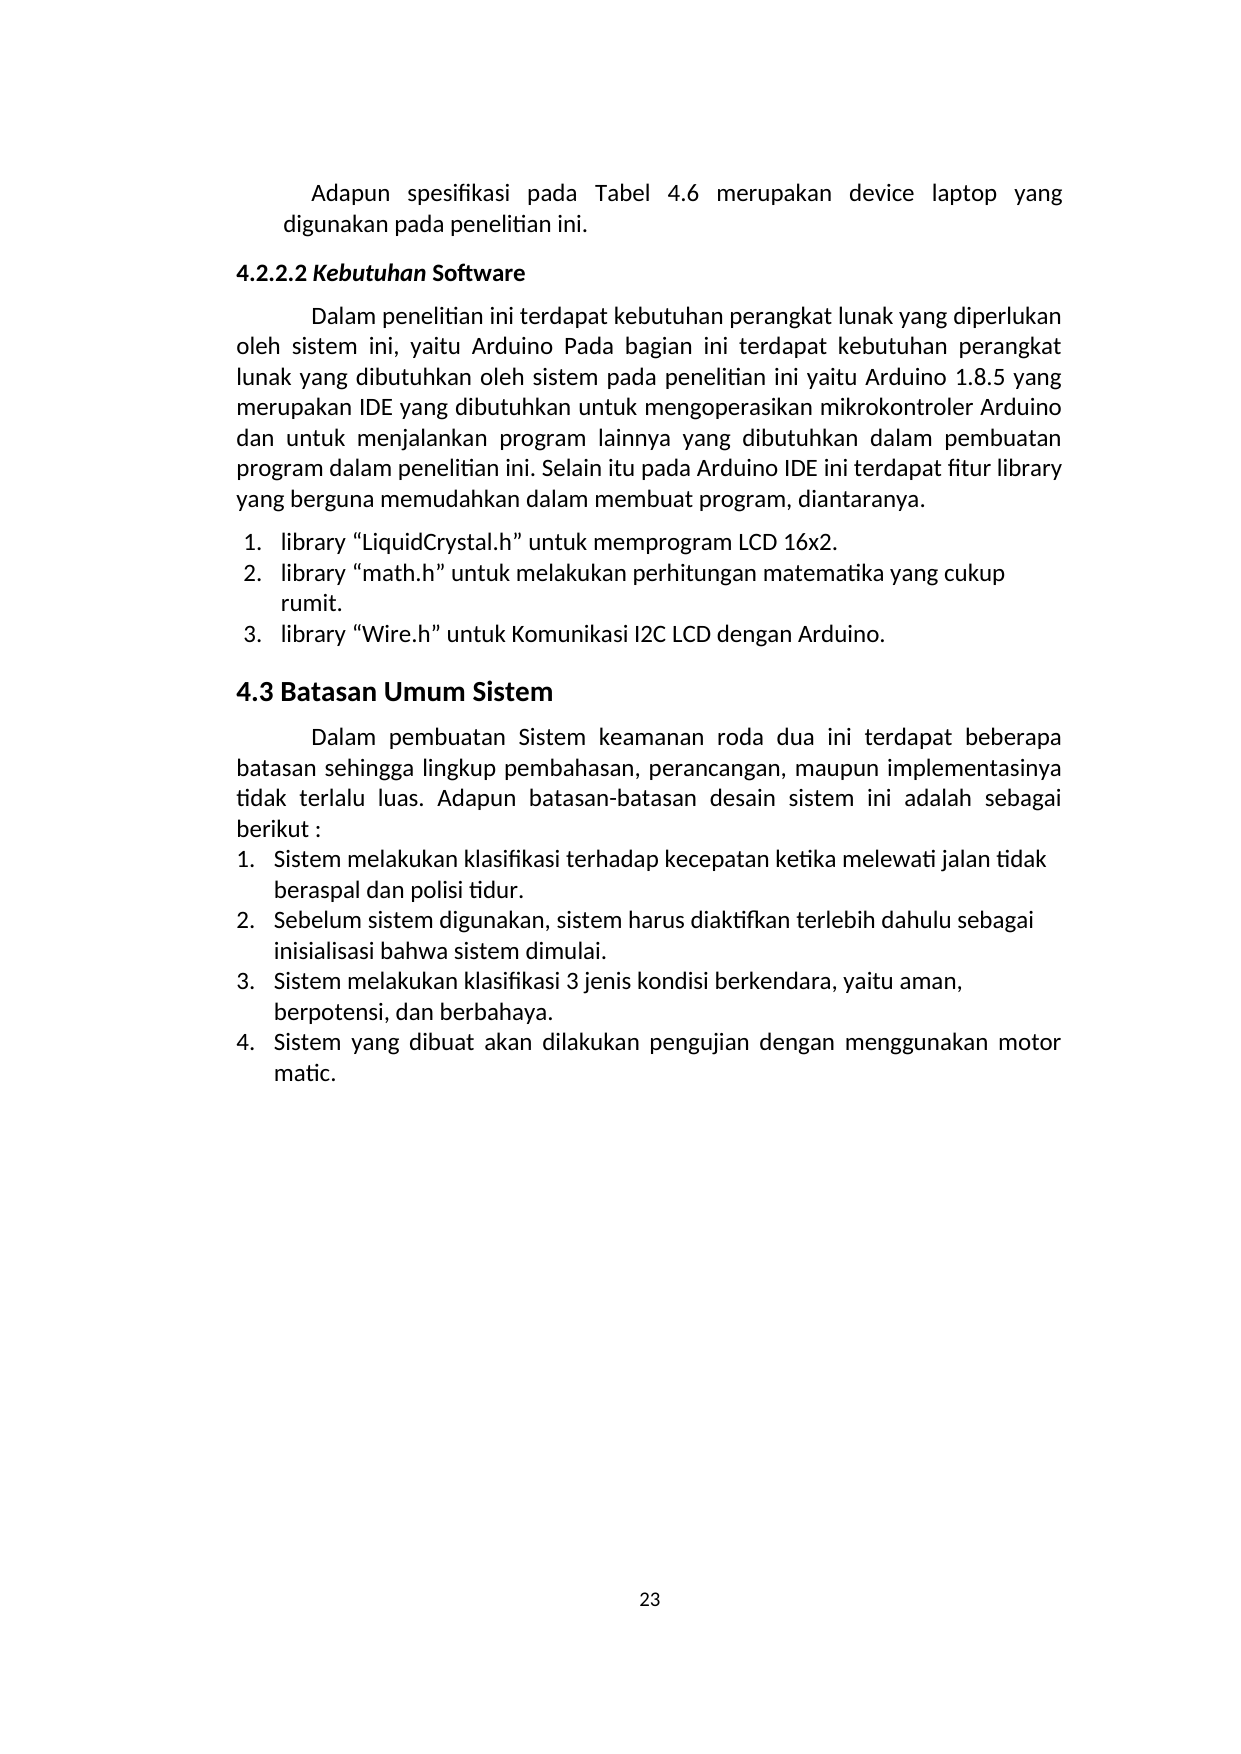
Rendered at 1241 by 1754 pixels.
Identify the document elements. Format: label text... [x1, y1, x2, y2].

text Dalam penelitian ini terdapat kebutuhan perangkat lunak yang diperlukan oleh sistem ini, yaitu Arduino Pada bagian ini terdapat kebutuhan perangkat lunak yang dibutuhkan oleh sistem pada penelitian ini yaitu Arduino 1.8.5 yang merupakan IDE yang dibutuhkan untuk mengoperasikan mikrokontroler Arduino dan untuk menjalankan program lainnya yang dibutuhkan dalam pembuatan program dalam penelitian ini. Selain itu pada Arduino IDE ini terdapat fitur library yang berguna memudahkan dalam membuat program, diantaranya. [236, 300, 1063, 514]
text Dalam pembuatan Sistem keamanan roda dua ini terdapat beberapa batasan sehingga lingkup pembahasan, perancangan, maupun implementasinya tidak terlalu luas. Adapun batasan-batasan desain sistem ini adalah sebagai berikut : [236, 721, 1063, 843]
list Sistem melakukan klasifikasi 3 jenis kondisi berkendara, yaitu aman, berpotensi, dan berbahaya. [236, 966, 1063, 1027]
list Sebelum sistem digunakan, sistem harus diaktifkan terlebih dahulu sebagai inisialisasi bahwa sistem dimulai. [236, 904, 1063, 966]
list library “math.h” untuk melakukan perhitungan matematika yang cukup rumit. [243, 557, 1063, 618]
subtitle Kebutuhan Software [236, 257, 1063, 287]
subtitle Batasan Umum Sistem [236, 673, 1063, 709]
list library “LiquidCrystal.h” untuk memprogram LCD 16x2. [243, 526, 1063, 557]
text Adapun spesifikasi pada Tabel 4.6 merupakan device laptop yang digunakan pada penelitian ini. [283, 177, 1063, 238]
list library “Wire.h” untuk Komunikasi I2C LCD dengan Arduino. [243, 618, 1063, 648]
list Sistem melakukan klasifikasi terhadap kecepatan ketika melewati jalan tidak beraspal dan polisi tidur. [236, 843, 1063, 904]
list Sistem yang dibuat akan dilakukan pengujian dengan menggunakan motor matic. [236, 1027, 1063, 1088]
